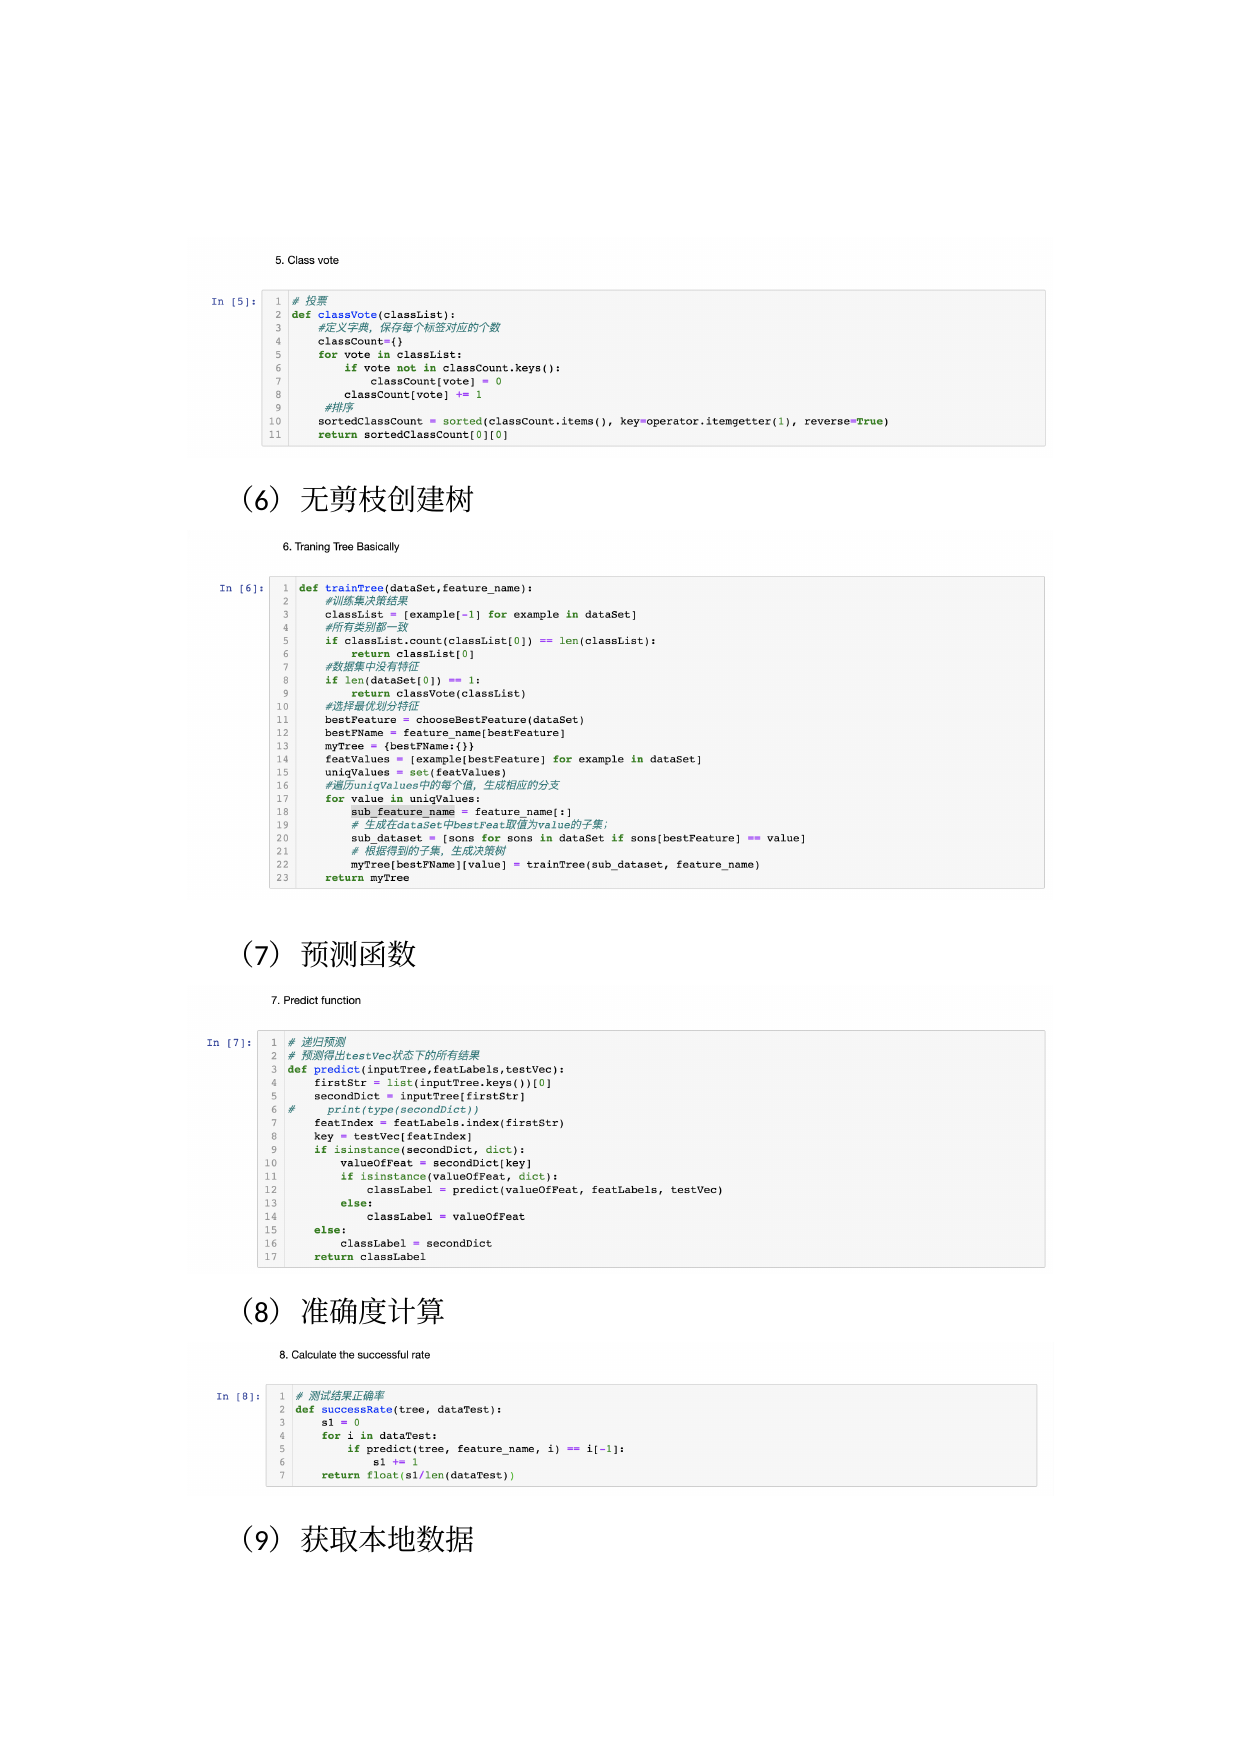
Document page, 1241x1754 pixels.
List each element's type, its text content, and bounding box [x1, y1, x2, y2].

list 准确度计算 [225, 1278, 1053, 1342]
picture [187, 985, 1054, 1274]
list 预测函数 [225, 920, 1053, 985]
list 无剪枝创建树 [225, 465, 1053, 530]
picture [187, 530, 1054, 900]
picture [187, 1342, 1054, 1496]
list 获取本地数据 [225, 1505, 1053, 1570]
picture [187, 237, 1054, 458]
